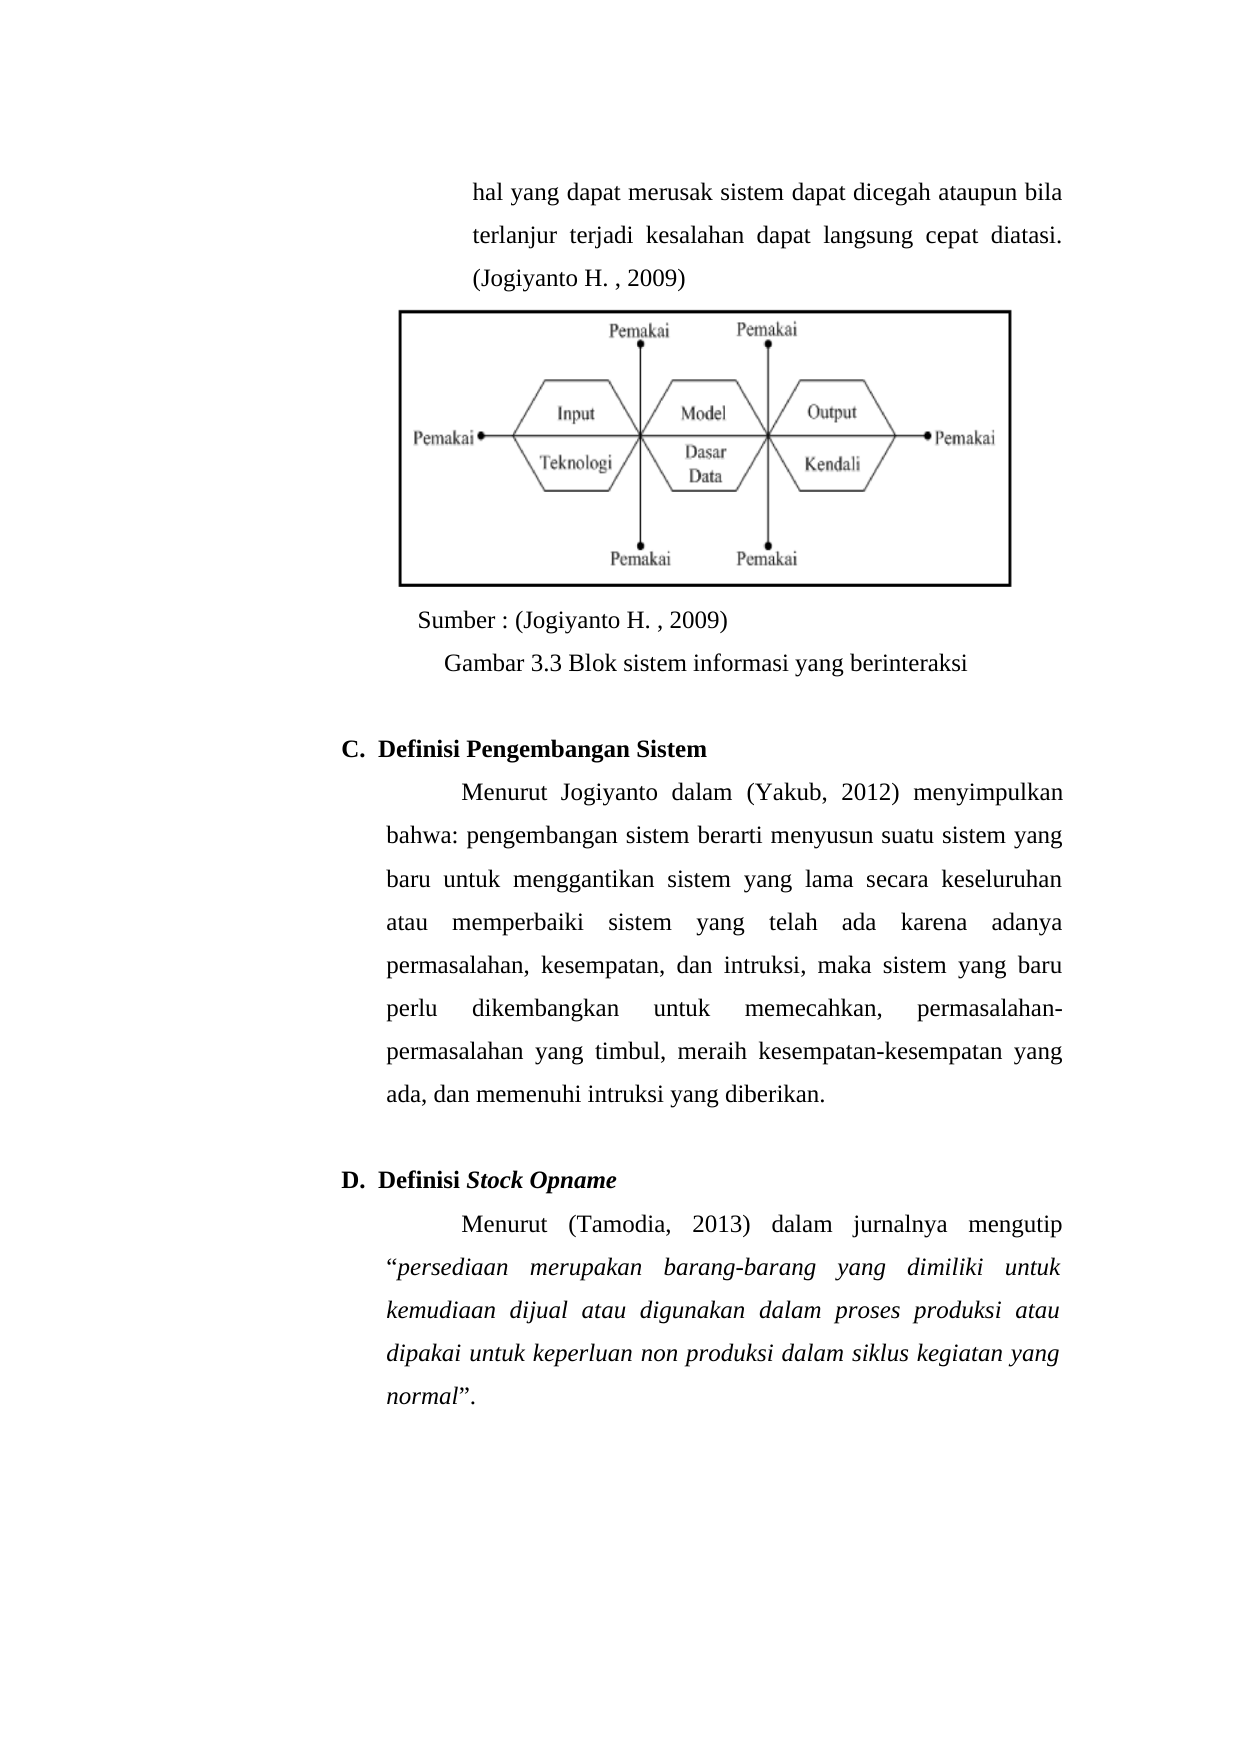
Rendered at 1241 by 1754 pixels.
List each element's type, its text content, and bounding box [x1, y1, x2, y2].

text Gambar 3.3 Blok sistem informasi yang berinteraksi [349, 648, 1063, 677]
text C. Definisi Pengembangan Sistem [341, 734, 1063, 763]
text Menurut dalam jurnalnya mengutip “persediaan merupakan barang-barang yang dimiliki untuk kemudiaan dijual atau digunakan dalam proses produksi atau dipakai untuk keperluan non produksi dalam siklus kegiatan yang normal”. [386, 1209, 1063, 1410]
text D. Definisi Stock Opname [341, 1166, 1063, 1194]
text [472, 177, 1063, 292]
text Menurut Jogiyanto dalam menyimpulkan bahwa: pengembangan sistem berarti menyusun suatu sistem yang baru untuk menggantikan sistem yang lama secara keseluruhan atau memperbaiki sistem yang telah ada karena adanya permasalahan, kesempatan, dan intruksi, maka sistem yang baru perlu dikembangkan untuk memecahkan, permasalahan-permasalahan yang timbul, meraih kesempatan-kesempatan yang ada, dan memenuhi intruksi yang diberikan. [386, 777, 1063, 1108]
text Sumber : [349, 605, 1063, 634]
picture [395, 306, 1017, 591]
